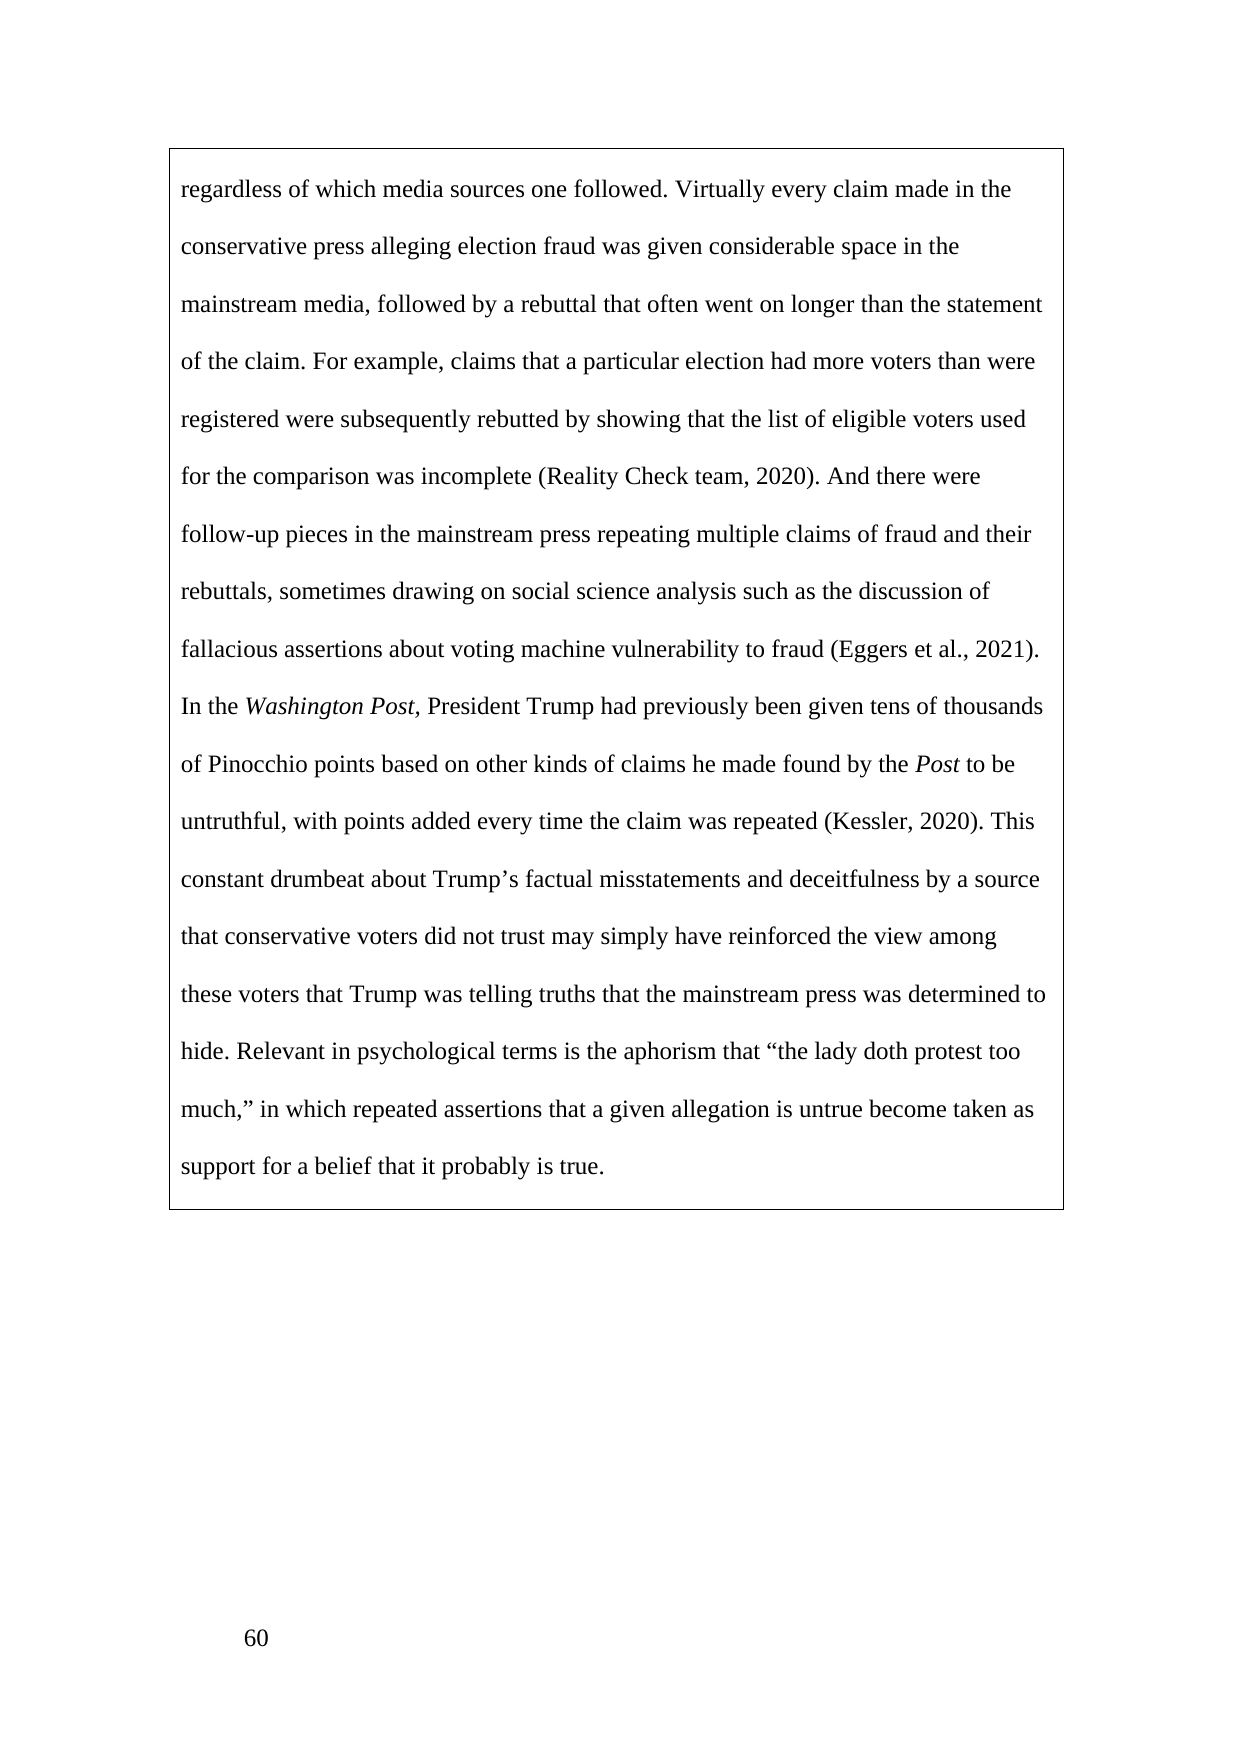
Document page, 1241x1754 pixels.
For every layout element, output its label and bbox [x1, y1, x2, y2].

table_header [170, 149, 1063, 1209]
